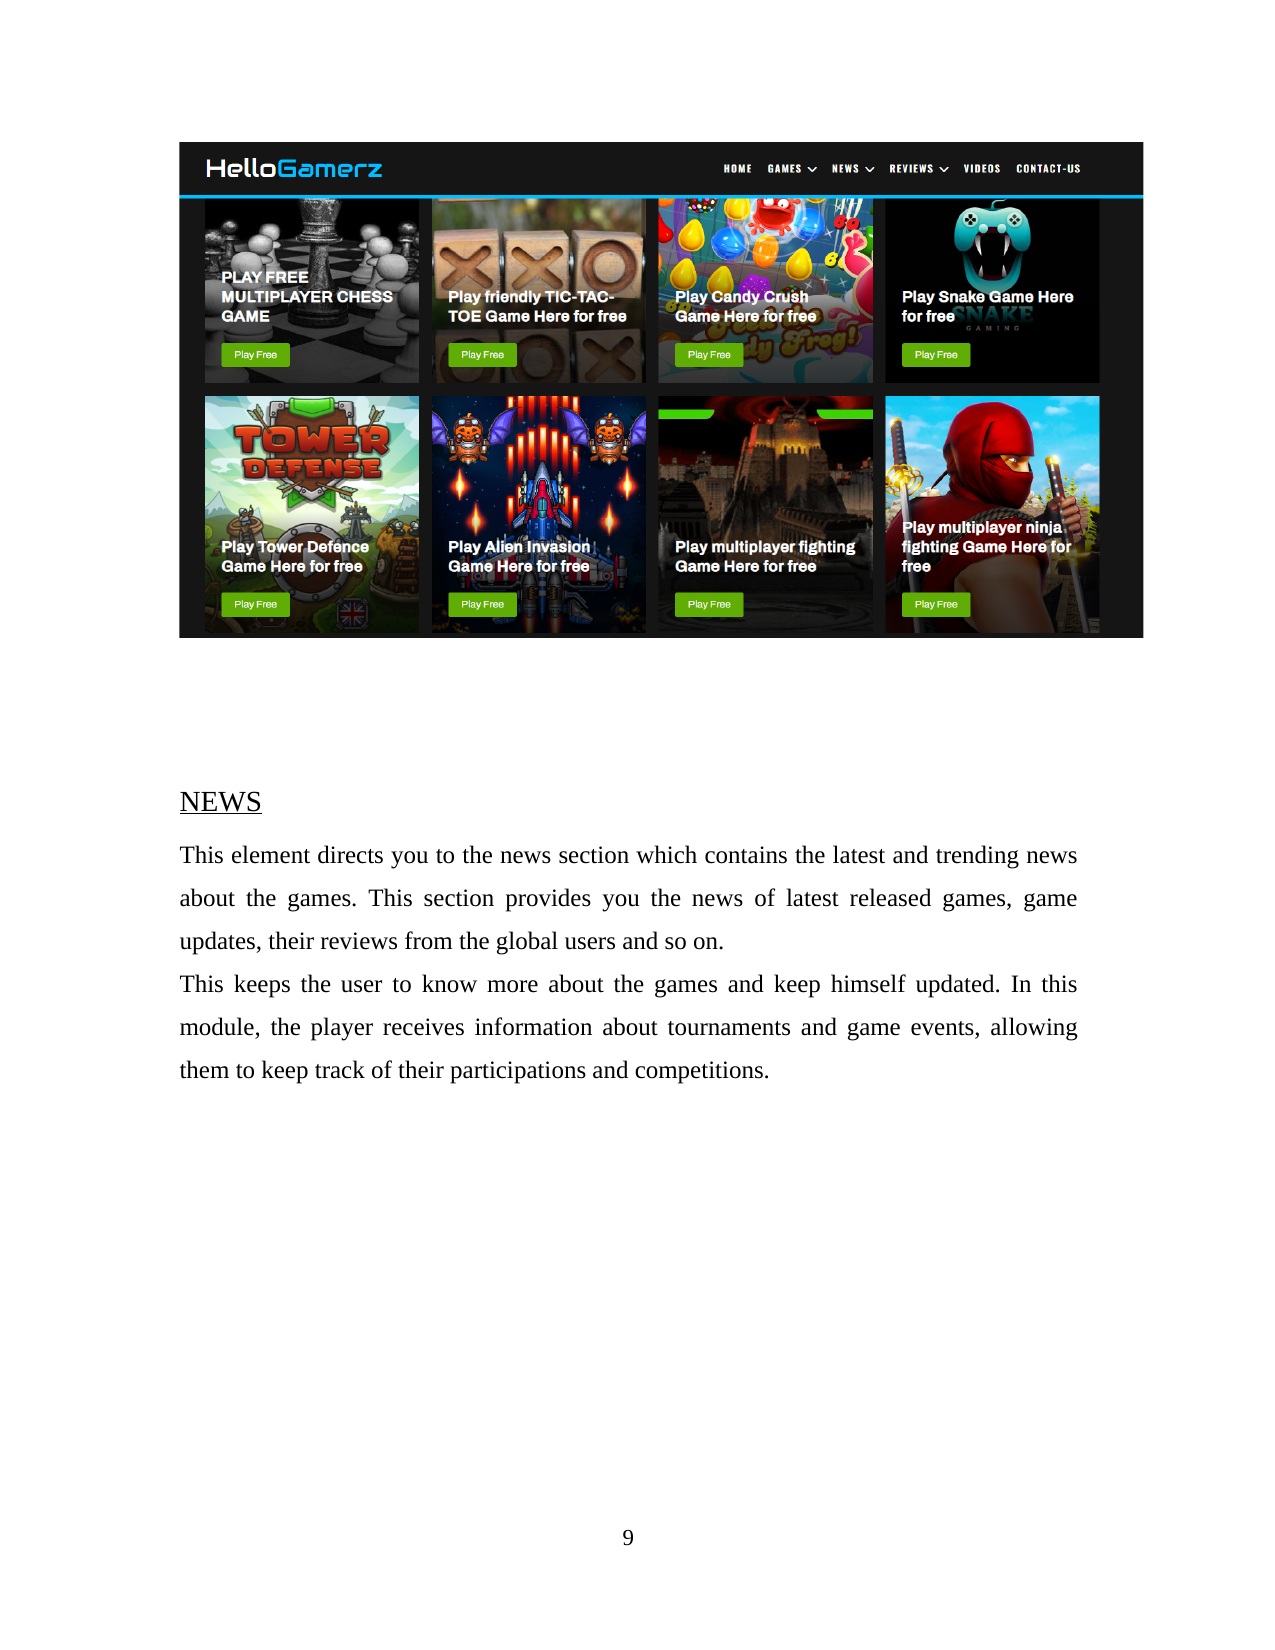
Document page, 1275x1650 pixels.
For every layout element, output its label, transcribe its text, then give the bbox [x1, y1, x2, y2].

picture [179, 199, 1144, 638]
picture [179, 142, 1144, 194]
text This element directs you to the news section which contains the latest and trending news about the games. This section provides you the news of latest released games, game updates, their reviews from the global users and so on. [179, 840, 1078, 955]
text This keeps the user to know more about the games and keep himself updated. In this module, the player receives information about tournaments and game events, allowing them to keep track of their participations and competitions. [179, 969, 1078, 1085]
text NEWS [179, 784, 1078, 817]
